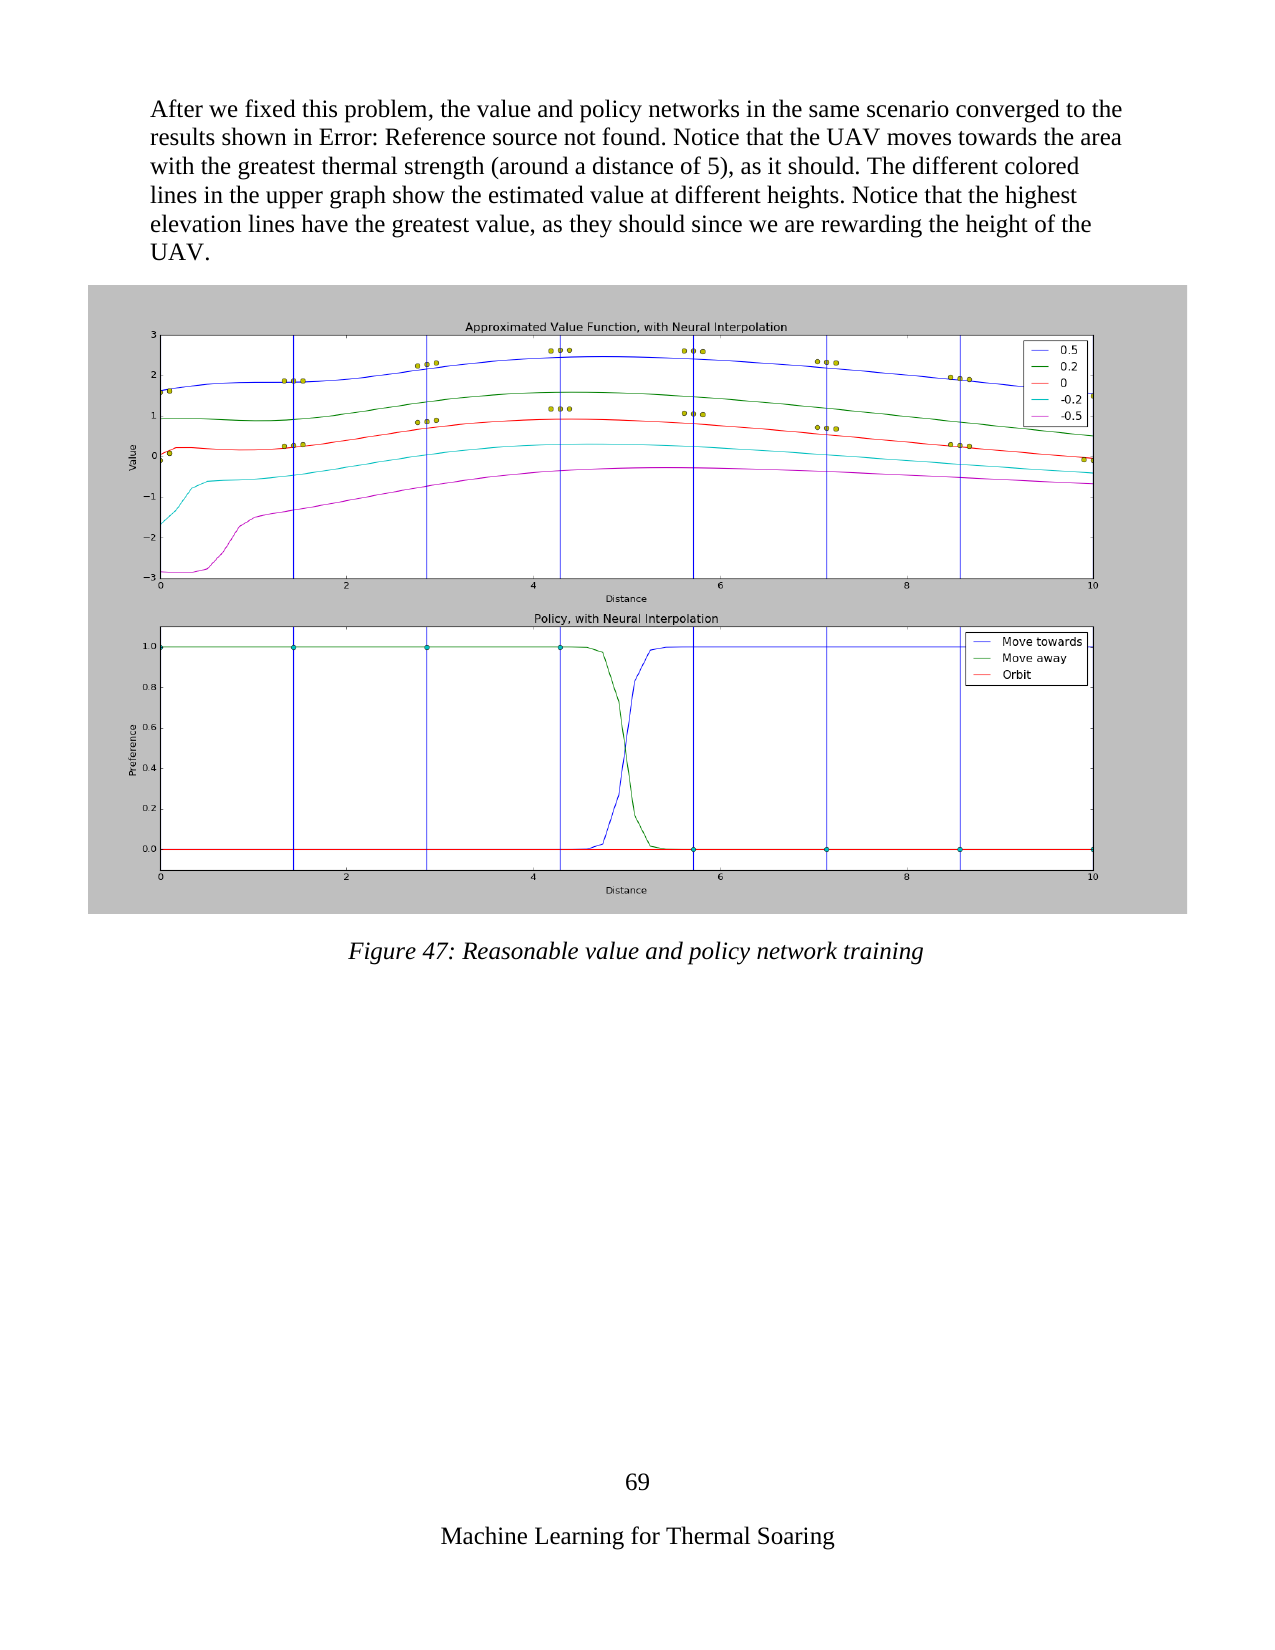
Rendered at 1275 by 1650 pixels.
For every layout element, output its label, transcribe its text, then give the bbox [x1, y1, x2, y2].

picture [88, 285, 1188, 914]
